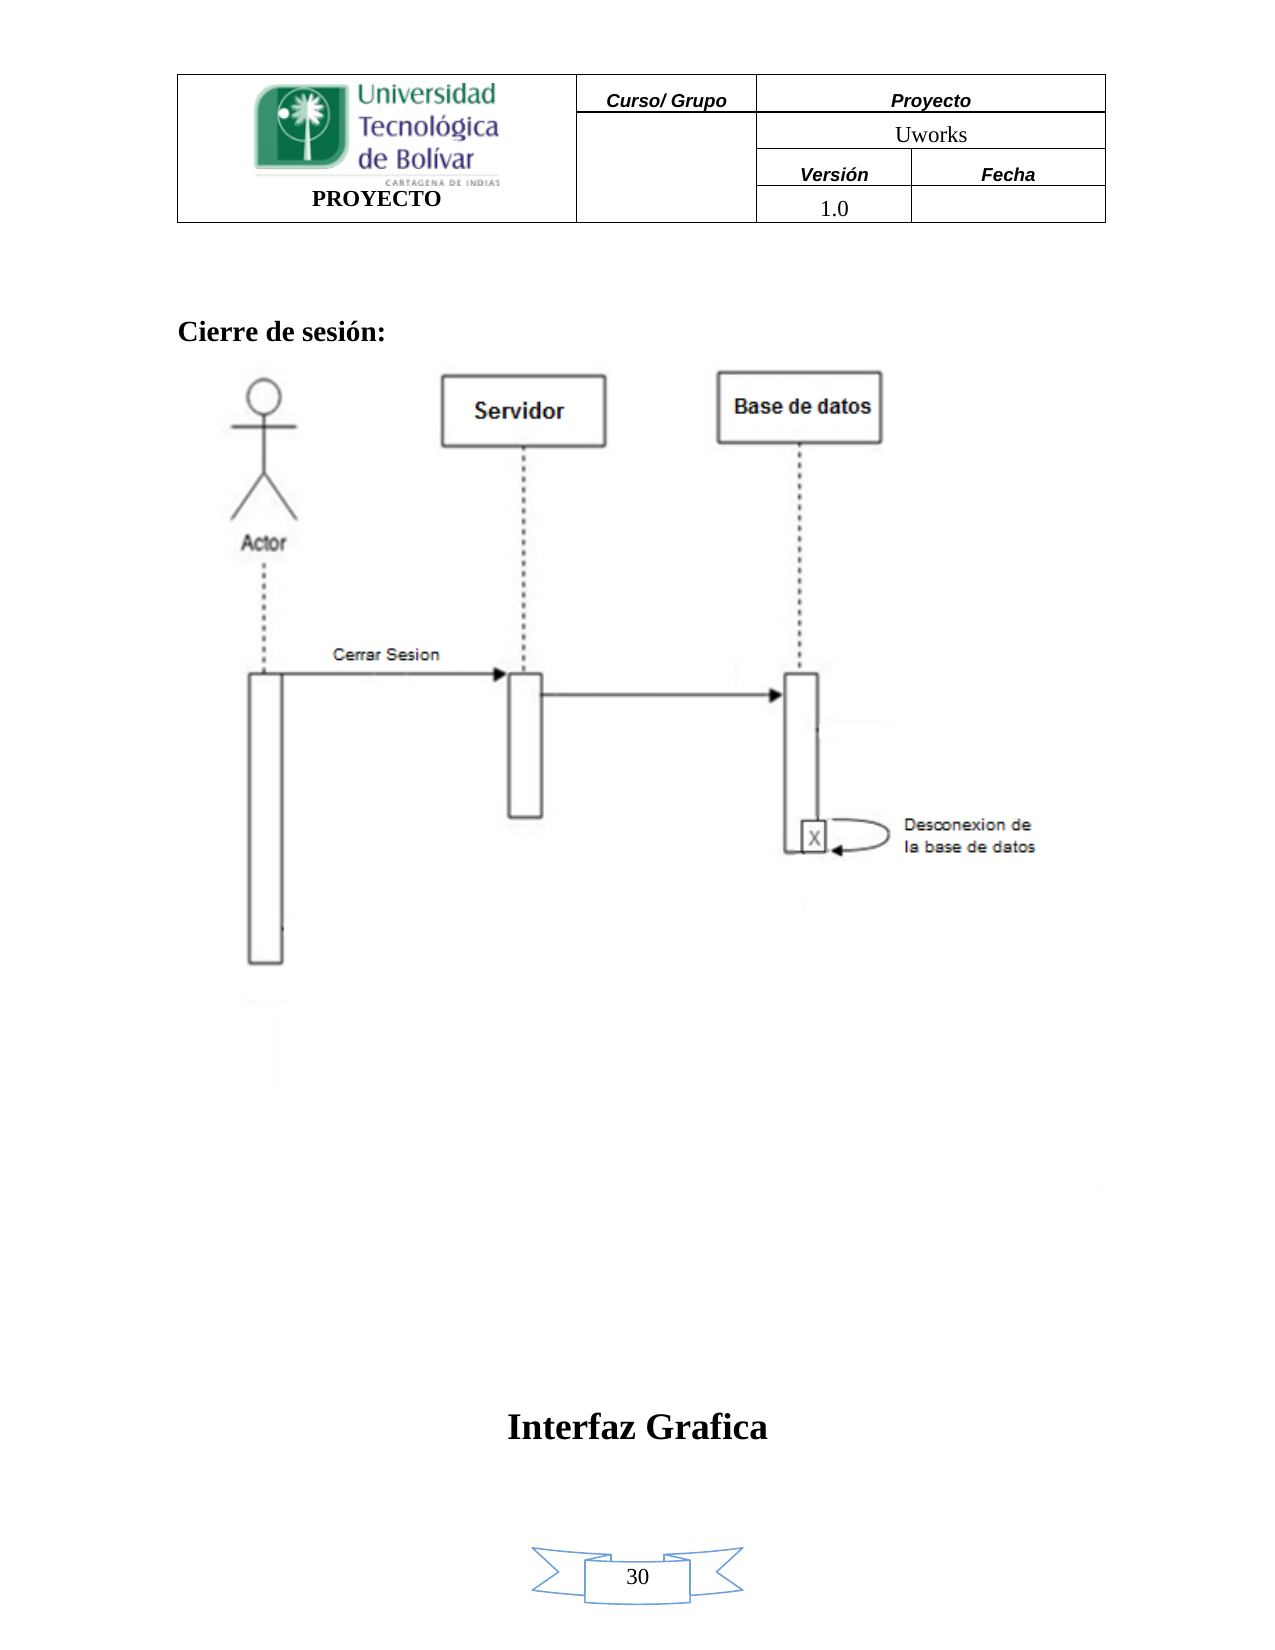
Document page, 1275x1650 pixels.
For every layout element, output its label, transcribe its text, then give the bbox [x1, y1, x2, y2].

picture [177, 364, 1149, 1198]
text Cierre de sesión: [177, 314, 1098, 347]
text Interfaz Grafica [177, 1404, 1098, 1448]
picture [254, 83, 500, 186]
